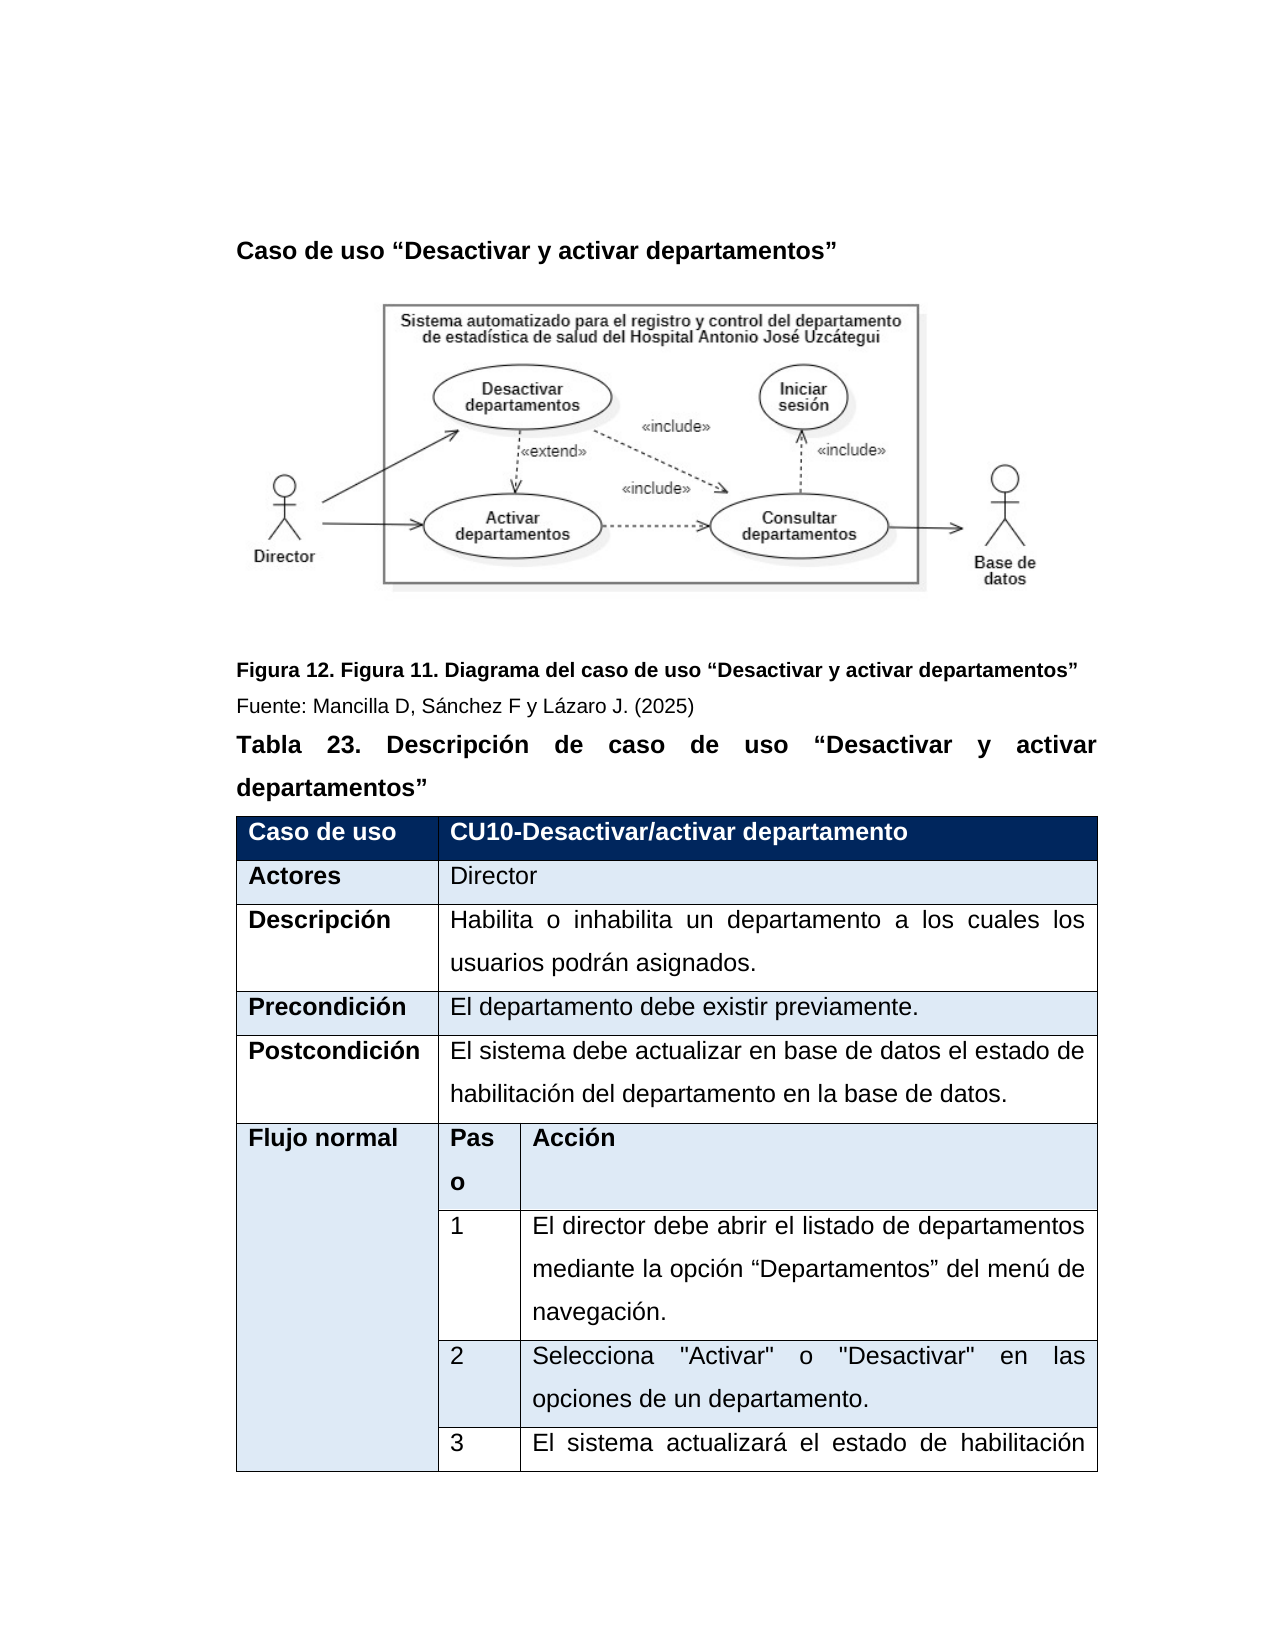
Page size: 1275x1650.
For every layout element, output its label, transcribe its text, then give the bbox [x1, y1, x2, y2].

table_cell 3 [439, 1428, 520, 1471]
table_cell 1 [439, 1211, 520, 1340]
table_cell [521, 1428, 1097, 1471]
table_cell El departamento debe existir previamente. [439, 992, 1097, 1035]
table_cell Actores [237, 861, 438, 904]
text Fuente: Mancilla D, Sánchez F y Lázaro J. (2025) [236, 694, 1098, 718]
table_cell El director debe abrir el listado de departamentos mediante la opción “Departamentos” del menú de navegación. [521, 1211, 1097, 1340]
table_cell El sistema debe actualizar en base de datos el estado de habilitación del departamento en la base de datos. [439, 1036, 1097, 1122]
table_cell Selecciona "Activar" o "Desactivar" en las opciones de un departamento. [521, 1341, 1097, 1427]
table_cell Precondición [237, 992, 438, 1035]
table_cell Habilita o inhabilita un departamento a los cuales los usuarios podrán asignados. [439, 905, 1097, 991]
table_header CU10-Desactivar/activar departamento [439, 817, 1097, 860]
table_cell Flujo normal [237, 1124, 438, 1471]
table_cell Postcondición [237, 1036, 438, 1122]
table_cell Paso [439, 1124, 520, 1209]
table_cell 2 [439, 1341, 520, 1427]
table_header Caso de uso [237, 817, 438, 860]
subtitle Caso de uso “Desactivar y activar departamentos” [236, 236, 1098, 265]
table_cell Director [439, 861, 1097, 904]
table_cell Acción [521, 1124, 1097, 1209]
picture [236, 293, 1096, 644]
table_cell Descripción [237, 905, 438, 991]
